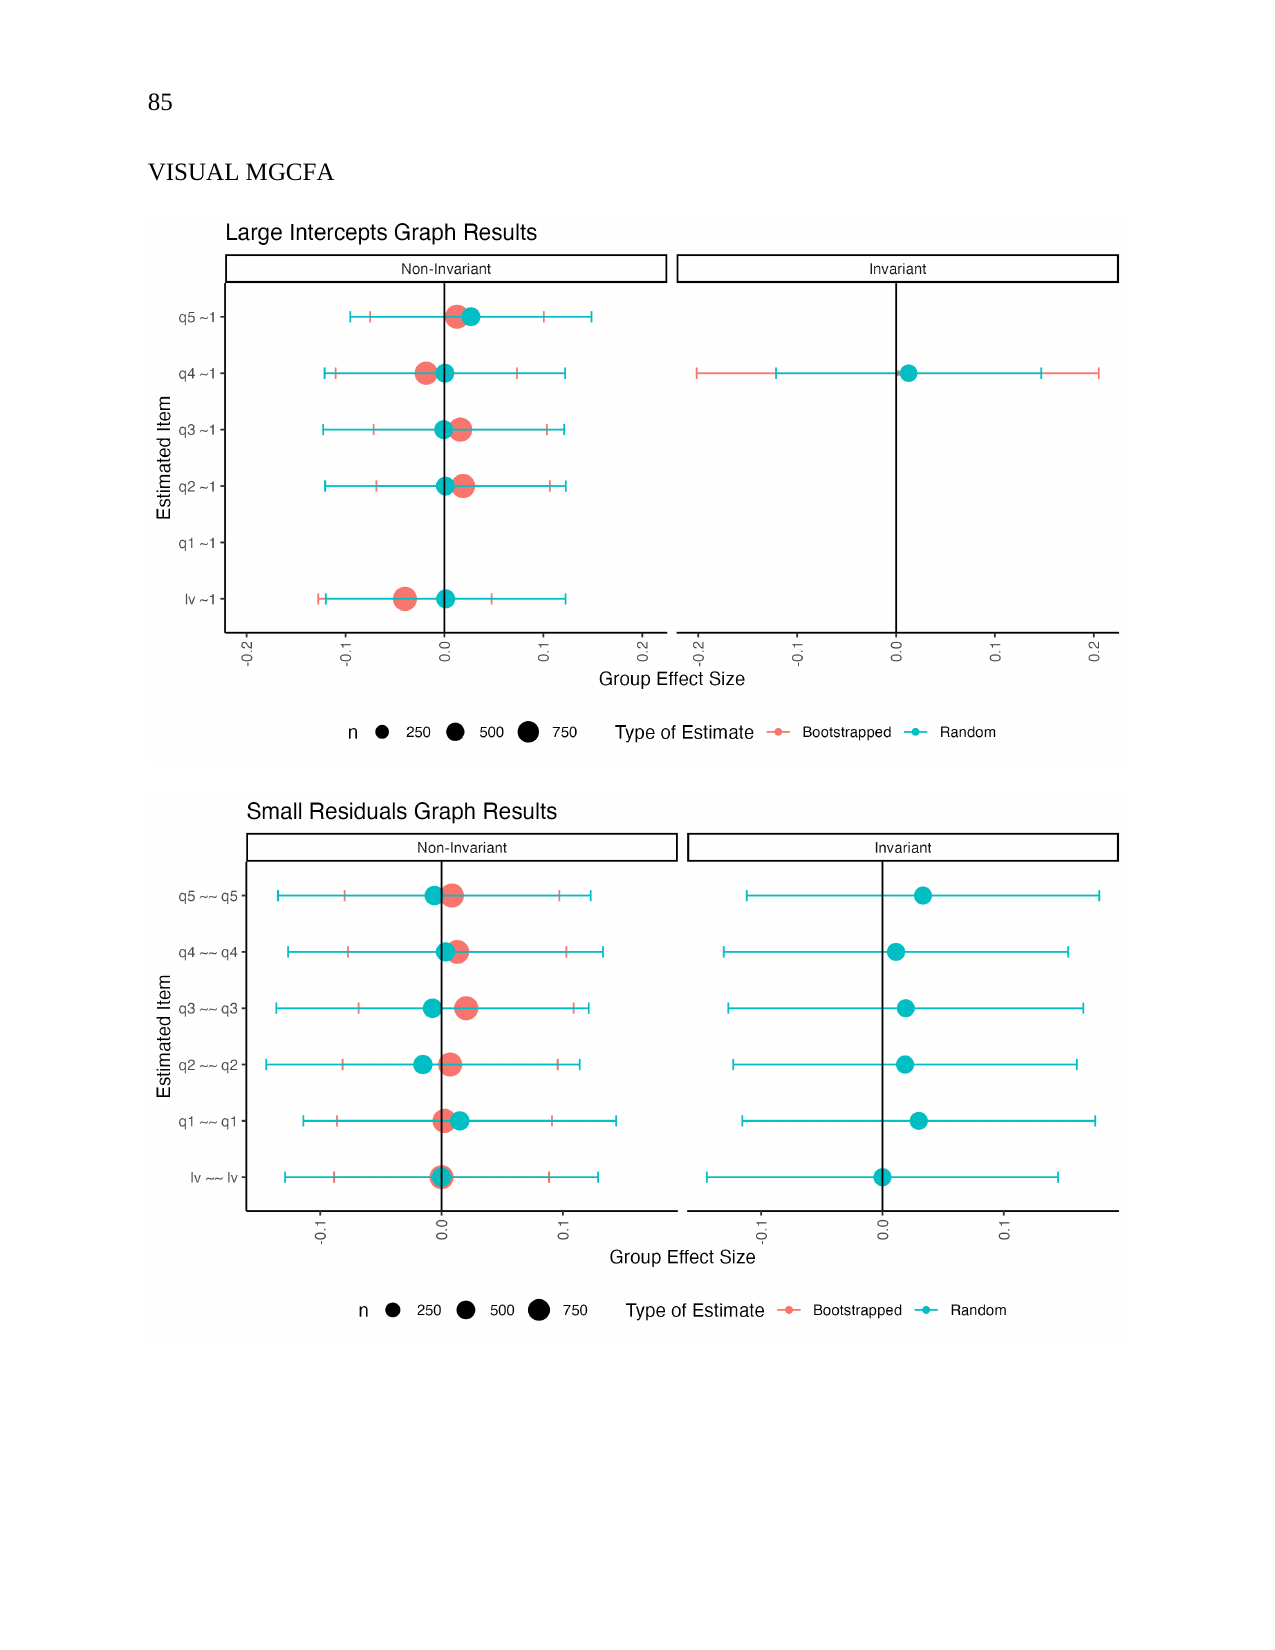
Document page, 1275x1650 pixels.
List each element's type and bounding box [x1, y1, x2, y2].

picture [147, 215, 1128, 765]
picture [147, 793, 1128, 1343]
